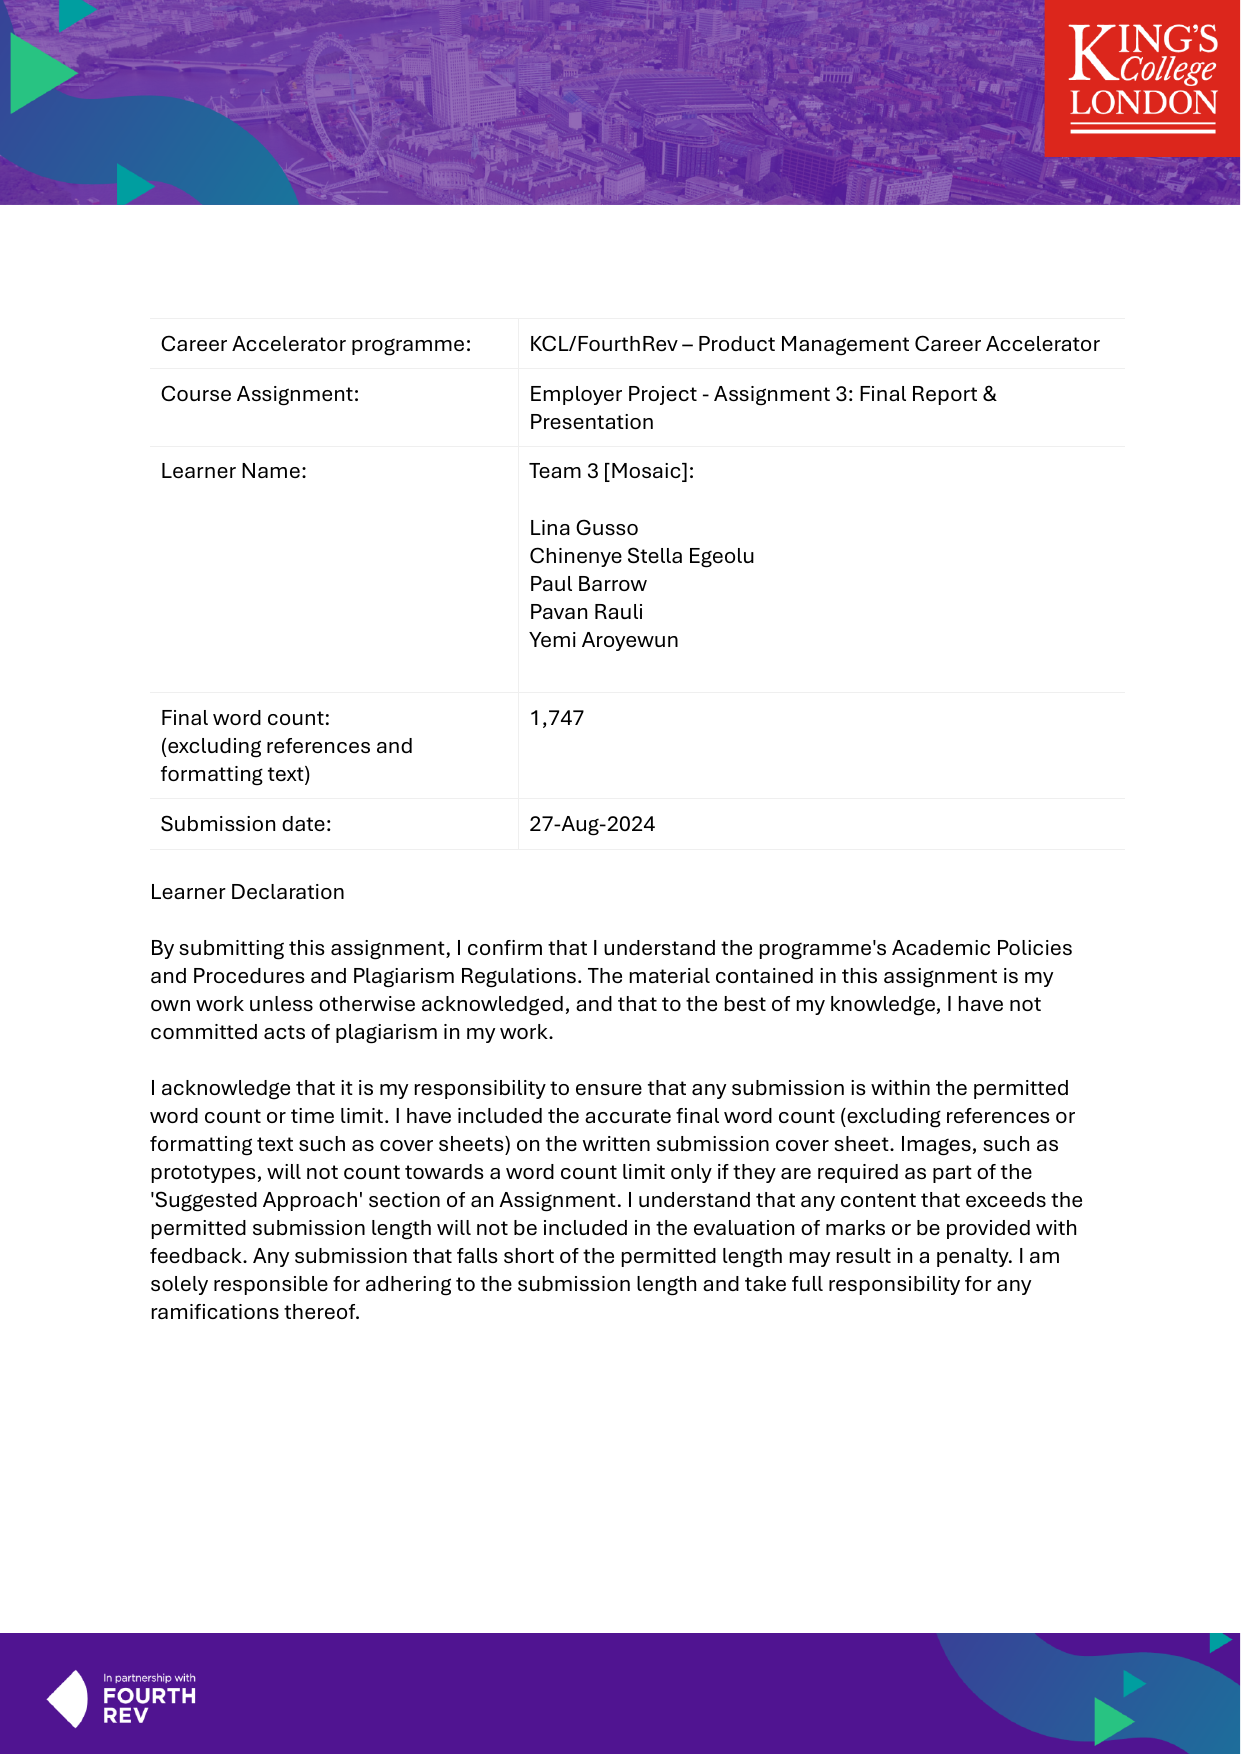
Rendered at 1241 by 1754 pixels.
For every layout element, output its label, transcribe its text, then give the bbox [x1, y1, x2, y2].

table_header KCL/FourthRev – Product Management Career Accelerator [519, 319, 1125, 368]
table_header Career Accelerator programme: [150, 319, 518, 368]
picture [0, 1633, 1241, 1754]
text Learner Declaration [150, 850, 1090, 906]
table_cell Submission date: [150, 799, 518, 849]
text I acknowledge that it is my responsibility to ensure that any submission is within the permitted word count or time limit. I have included the accurate final word count (excluding references or formatting text such as cover sheets) on the written submission cover sheet. Images, such as prototypes, will not count towards a word count limit only if they are required as part of the 'Suggested Approach' section of an Assignment. I understand that any content that exceeds the permitted submission length will not be included in the evaluation of marks or be provided with feedback. Any submission that falls short of the permitted length may result in a penalty. I am solely responsible for adhering to the submission length and take full responsibility for any ramifications thereof. [150, 1074, 1090, 1326]
table_cell Team 3 [Mosaic]: Lina Gusso Chinenye Stella Egeolu Paul Barrow Pavan Rauli Yemi Aroyewun [519, 447, 1125, 692]
picture [0, 0, 1241, 205]
table_cell 1,747 [519, 693, 1125, 798]
text By submitting this assignment, I confirm that I understand the programme's Academic Policies and Procedures and Plagiarism Regulations. The material contained in this assignment is my own work unless otherwise acknowledged, and that to the best of my knowledge, I have not committed acts of plagiarism in my work. [150, 934, 1090, 1046]
table_cell Course Assignment: [150, 369, 518, 446]
table_cell Learner Name: [150, 447, 518, 692]
table_cell Employer Project - Assignment 3: Final Report & Presentation [519, 369, 1125, 446]
table_cell Final word count: (excluding references and formatting text) [150, 693, 518, 798]
table_cell 27-Aug-2024 [519, 799, 1125, 849]
